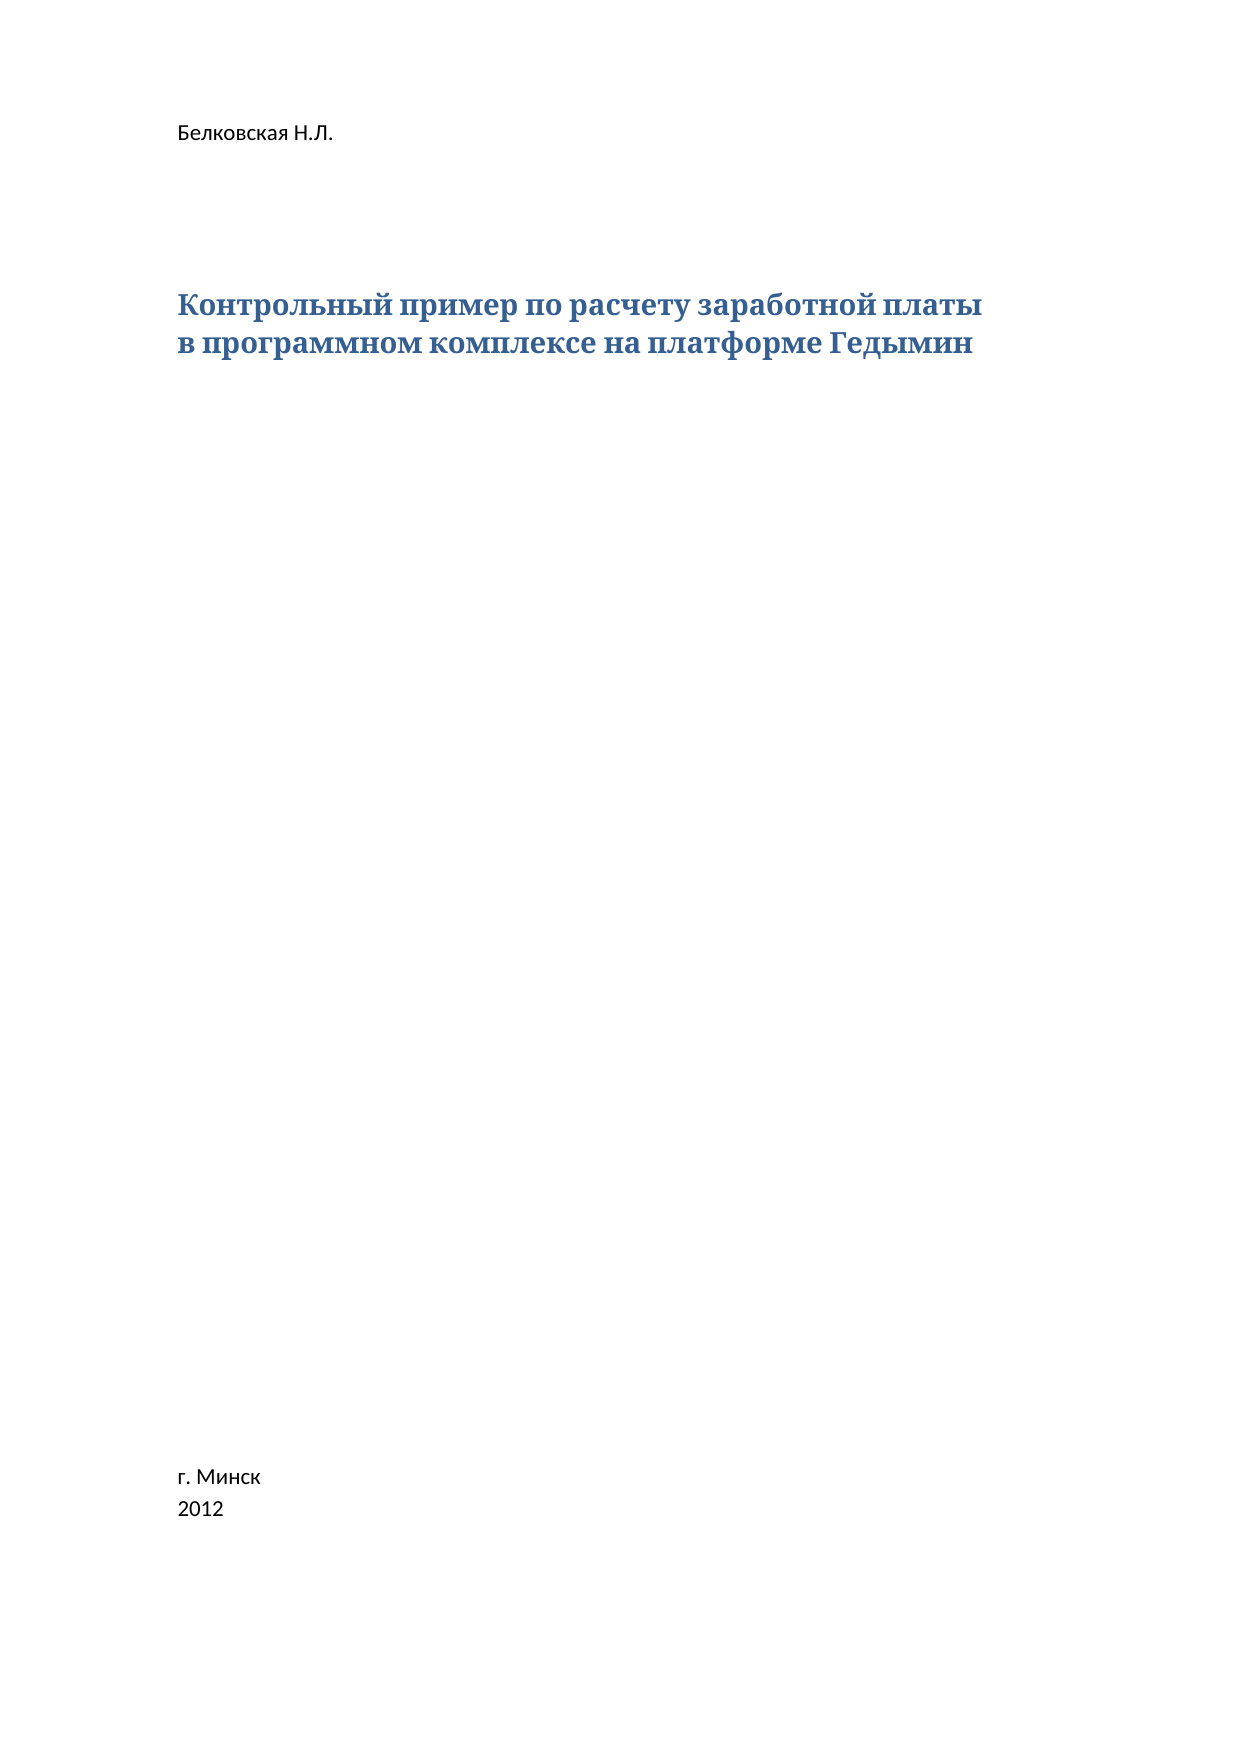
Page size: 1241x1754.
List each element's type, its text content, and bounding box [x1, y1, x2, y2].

text Белковская Н.Л. [177, 118, 1152, 146]
text г. Минск 2012 [177, 1462, 1152, 1522]
subtitle Контрольный пример по расчету заработной платы в программном комплексе на платформе Гедымин [177, 289, 1152, 361]
